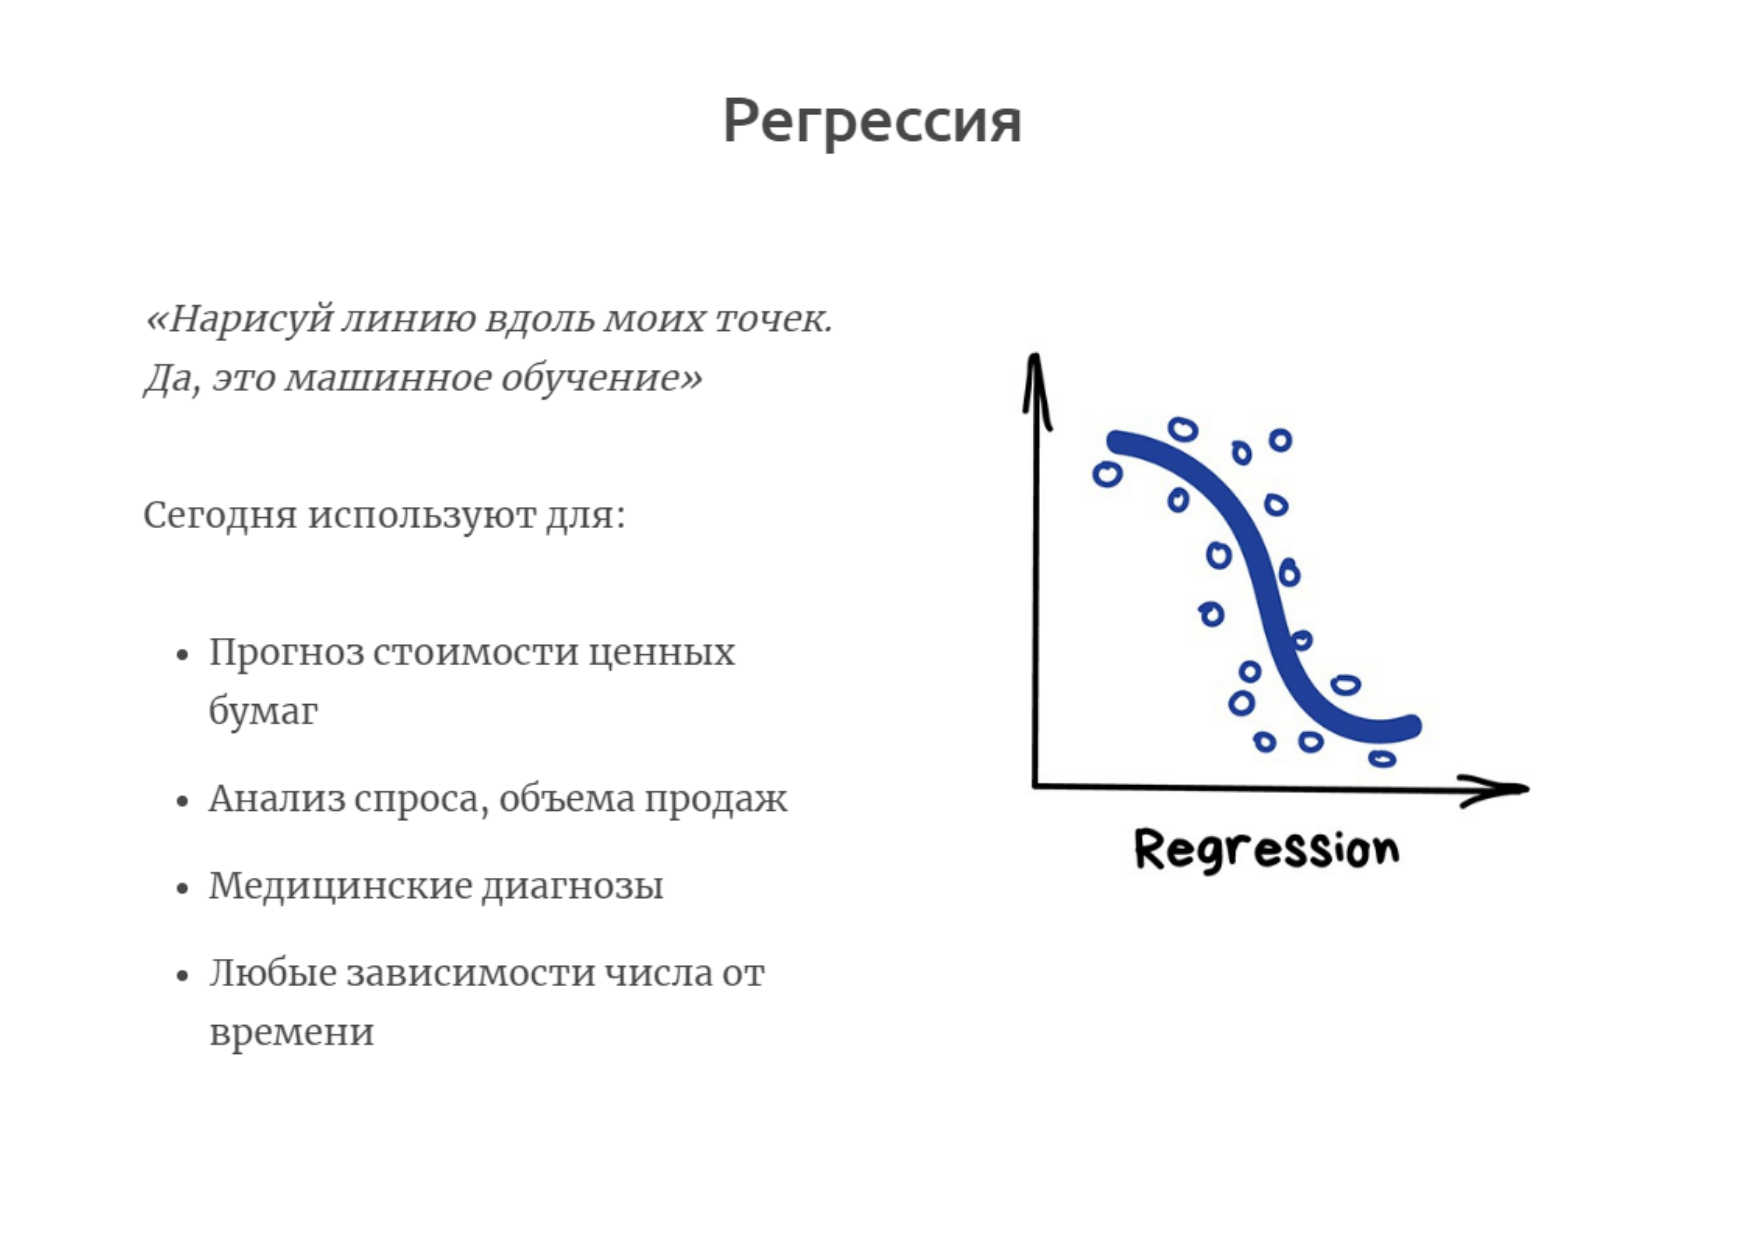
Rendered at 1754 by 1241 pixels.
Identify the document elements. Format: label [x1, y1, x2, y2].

picture [118, 73, 1633, 1120]
